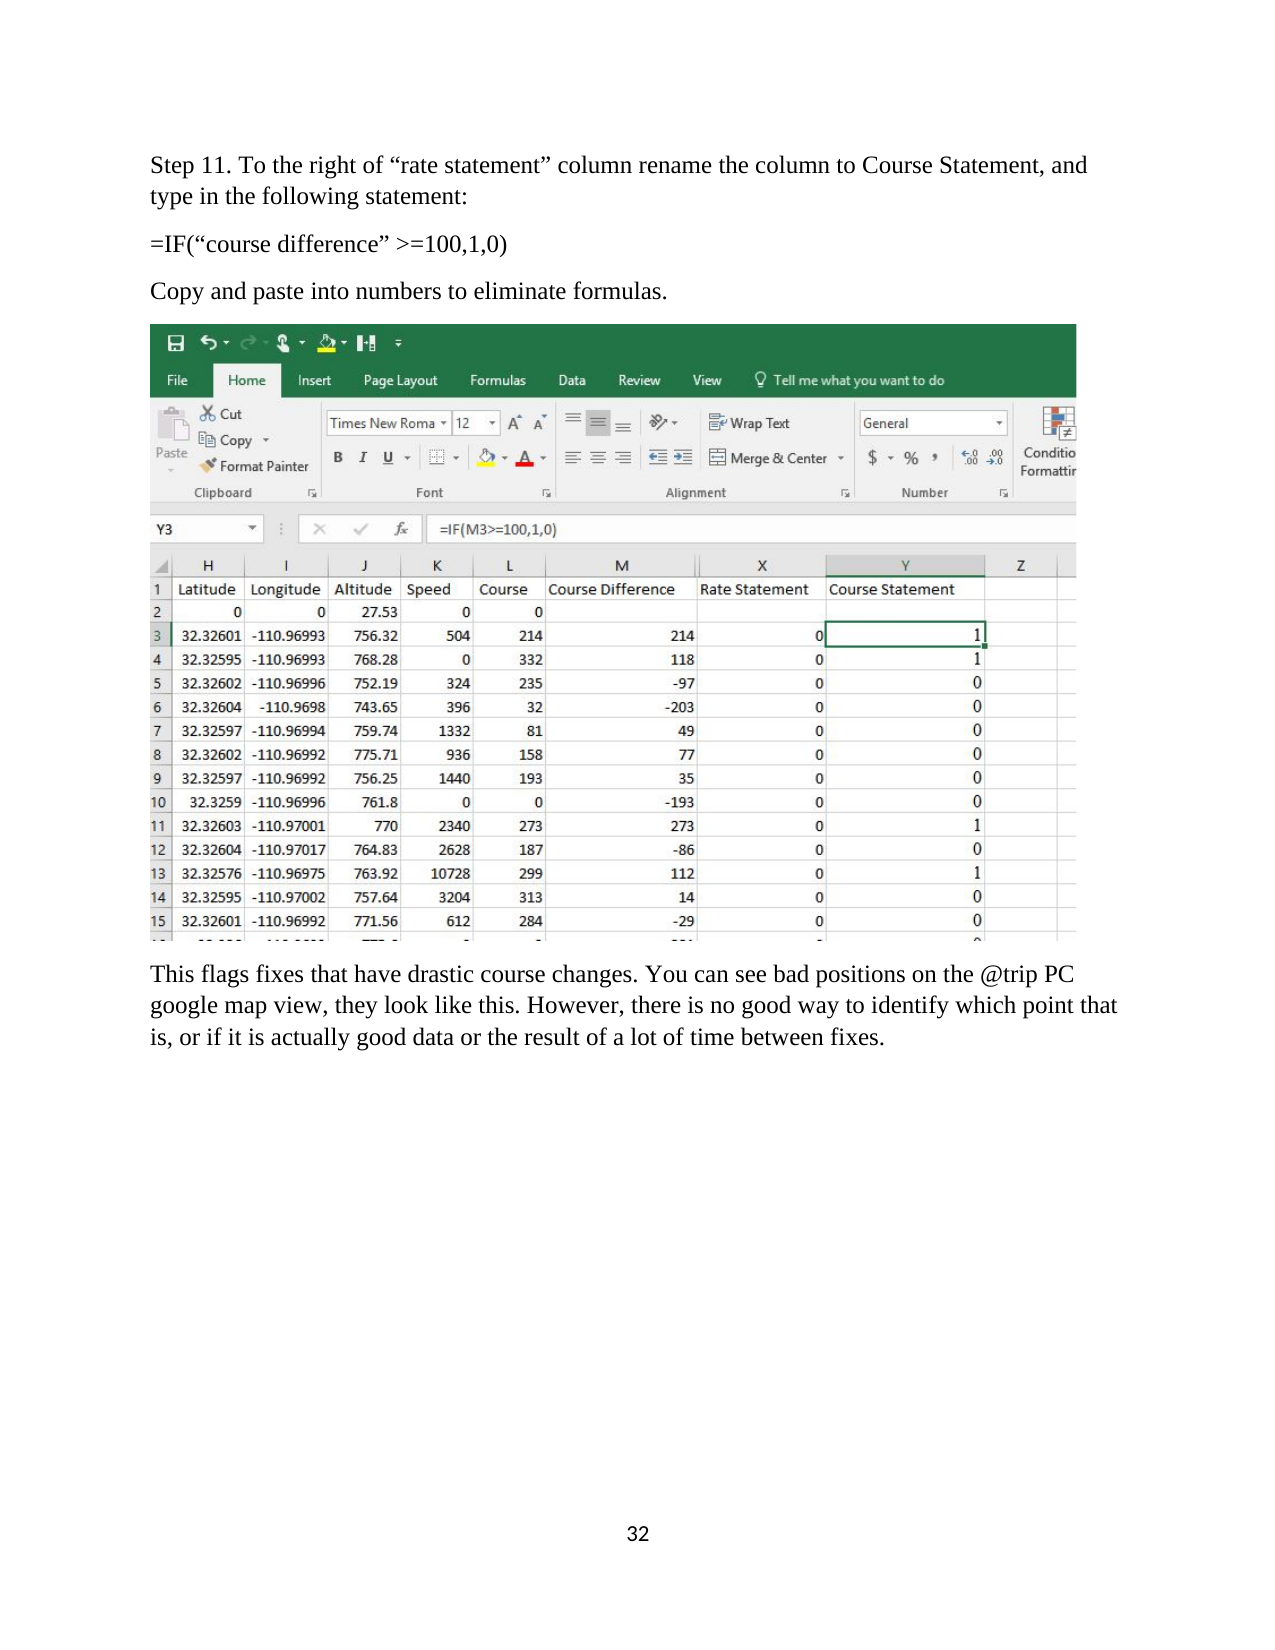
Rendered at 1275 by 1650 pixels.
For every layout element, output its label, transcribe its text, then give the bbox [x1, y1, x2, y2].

text Copy and paste into numbers to eliminate formulas. [150, 276, 1125, 305]
text This flags fixes that have drastic course changes. You can see bad positions on the @trip PC google map view, they look like this. However, there is no good way to identify which point that is, or if it is actually good data or the result of a lot of time between fixes. [150, 959, 1125, 1050]
text Step 11. To the right of “rate statement” column rename the column to Course Statement, and type in the following statement: [150, 150, 1125, 210]
text =IF(“course difference” >=100,1,0) [150, 229, 1125, 257]
picture [150, 324, 1077, 941]
